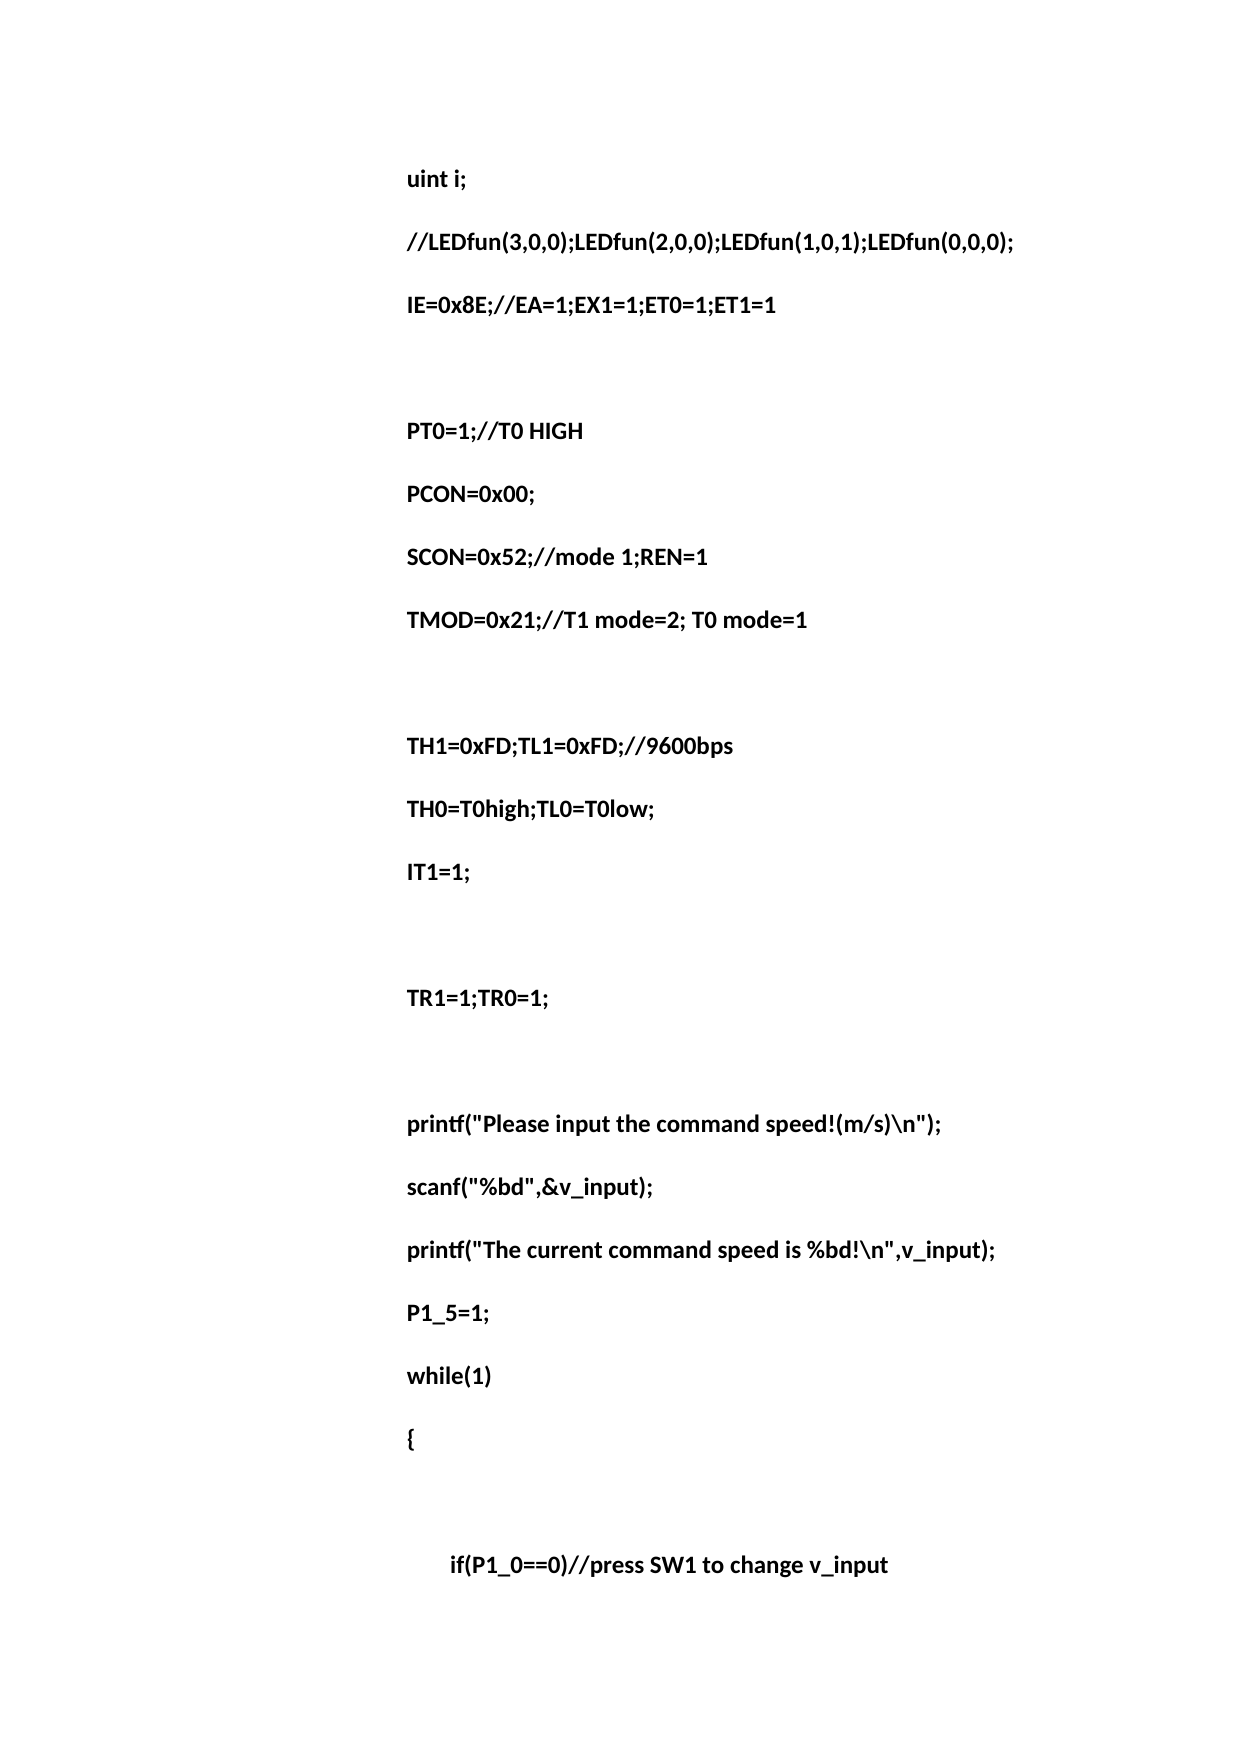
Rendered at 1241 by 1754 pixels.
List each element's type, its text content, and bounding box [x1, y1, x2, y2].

list TH1=0xFD;TL1=0xFD;//9600bps [187, 729, 1053, 762]
list IE=0x8E;//EA=1;EX1=1;ET0=1;ET1=1 [187, 288, 1053, 321]
list scanf("%bd",&v_input); [187, 1170, 1053, 1203]
list while(1) [187, 1359, 1053, 1392]
list //LEDfun(3,0,0);LEDfun(2,0,0);LEDfun(1,0,1);LEDfun(0,0,0); [187, 225, 1053, 257]
list { [187, 1422, 1053, 1455]
list IT1=1; [187, 855, 1053, 888]
list TR1=1;TR0=1; [187, 981, 1053, 1014]
list if(P1_0==0)//press SW1 to change v_input [187, 1548, 1053, 1581]
list TMOD=0x21;//T1 mode=2; T0 mode=1 [187, 603, 1053, 636]
list P1_5=1; [187, 1296, 1053, 1329]
list TH0=T0high;TL0=T0low; [187, 792, 1053, 825]
list PT0=1;//T0 HIGH [187, 414, 1053, 447]
list printf("The current command speed is %bd!\n",v_input); [187, 1233, 1053, 1266]
list PCON=0x00; [187, 477, 1053, 509]
list printf("Please input the command speed!(m/s)\n"); [187, 1107, 1053, 1140]
list SCON=0x52;//mode 1;REN=1 [187, 540, 1053, 573]
list uint i; [187, 162, 1053, 194]
